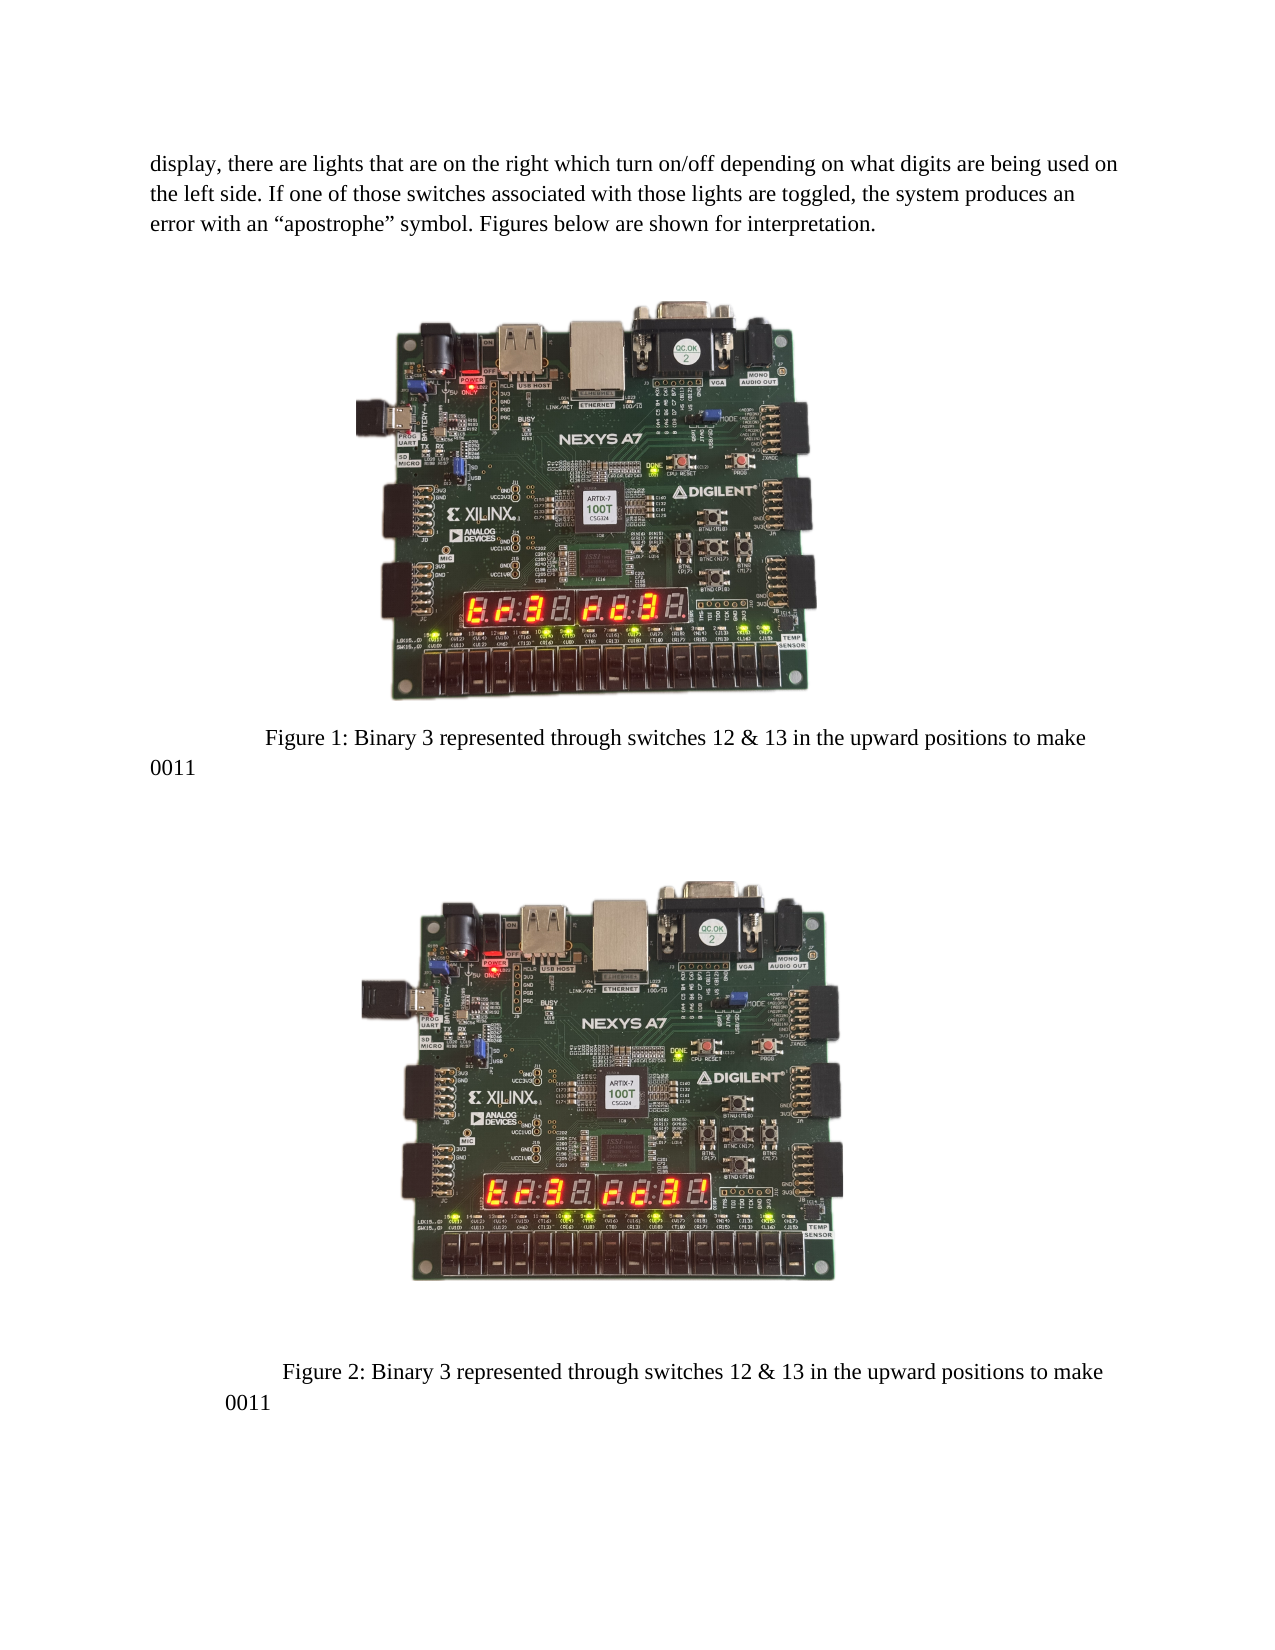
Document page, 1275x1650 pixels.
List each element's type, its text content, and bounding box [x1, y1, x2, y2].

picture [356, 301, 817, 701]
text Figure 2: Binary 3 represented through switches 12 & 13 in the upward positions to make 0011 [225, 1358, 1125, 1415]
text Figure 1: Binary 3 represented through switches 12 & 13 in the upward positions to make 0011 [150, 724, 1125, 781]
picture [361, 881, 844, 1281]
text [150, 150, 1125, 237]
